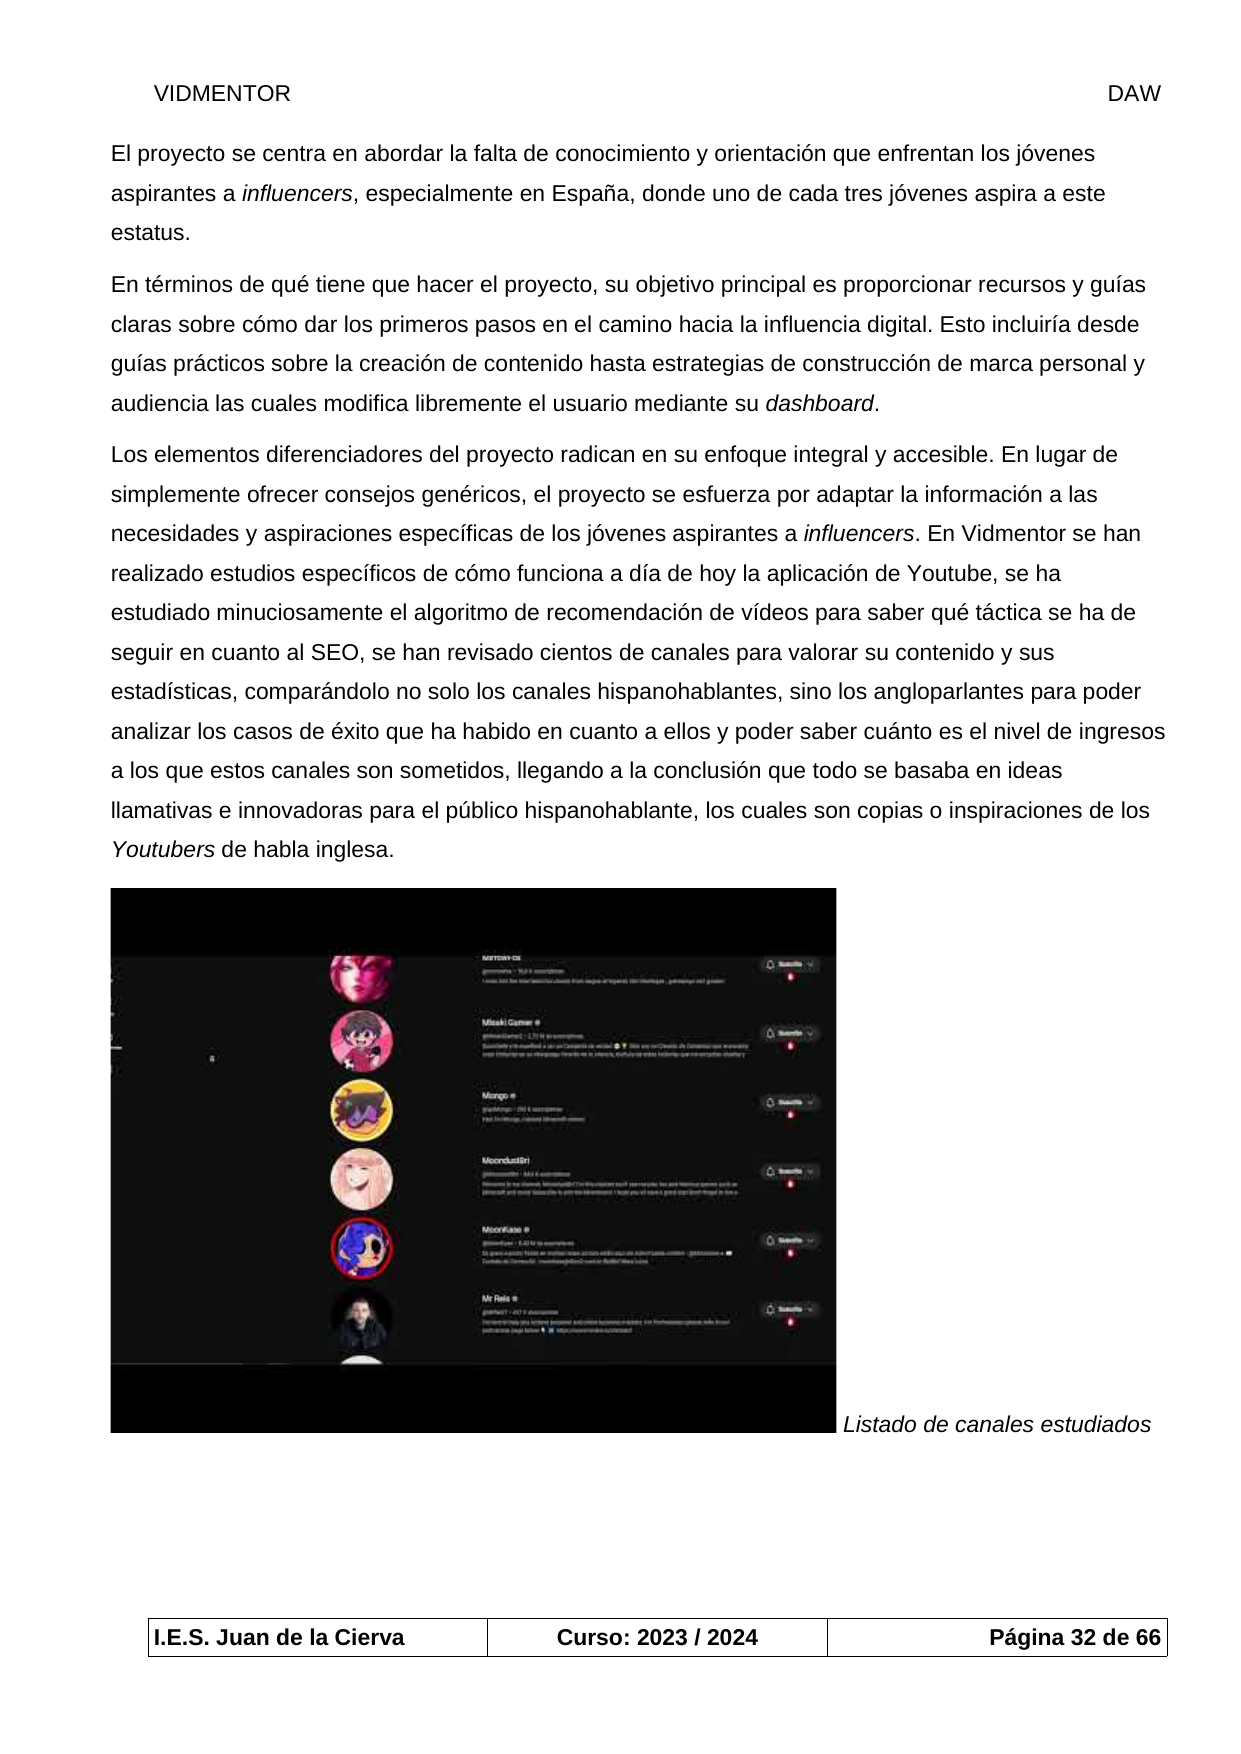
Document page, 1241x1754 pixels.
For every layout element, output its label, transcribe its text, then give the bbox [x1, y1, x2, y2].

picture [110, 888, 837, 1433]
text El proyecto se centra en abordar la falta de conocimiento y orientación que enfrentan los jóvenes aspirantes a influencers, especialmente en España, donde uno de cada tres jóvenes aspira a este estatus. [111, 140, 1167, 246]
text Los elementos diferenciadores del proyecto radican en su enfoque integral y accesible. En lugar de simplemente ofrecer consejos genéricos, el proyecto se esfuerza por adaptar la información a las necesidades y aspiraciones específicas de los jóvenes aspirantes a influencers. En Vidmentor se han realizado estudios específicos de cómo funciona a día de hoy la aplicación de Youtube, se ha estudiado minuciosamente el algoritmo de recomendación de vídeos para saber qué táctica se ha de seguir en cuanto al SEO, se han revisado cientos de canales para valorar su contenido y sus estadísticas, comparándolo no solo los canales hispanohablantes, sino los angloparlantes para poder analizar los casos de éxito que ha habido en cuanto a ellos y poder saber cuánto es el nivel de ingresos a los que estos canales son sometidos, llegando a la conclusión que todo se basaba en ideas llamativas e innovadoras para el público hispanohablante, los cuales son copias o inspiraciones de los Youtubers de habla inglesa. [111, 441, 1167, 863]
text En términos de qué tiene que hacer el proyecto, su objetivo principal es proporcionar recursos y guías claras sobre cómo dar los primeros pasos en el camino hacia la influencia digital. Esto incluiría desde guías prácticos sobre la creación de contenido hasta estrategias de construcción de marca personal y audiencia las cuales modifica libremente el usuario mediante su dashboard. [111, 271, 1167, 416]
